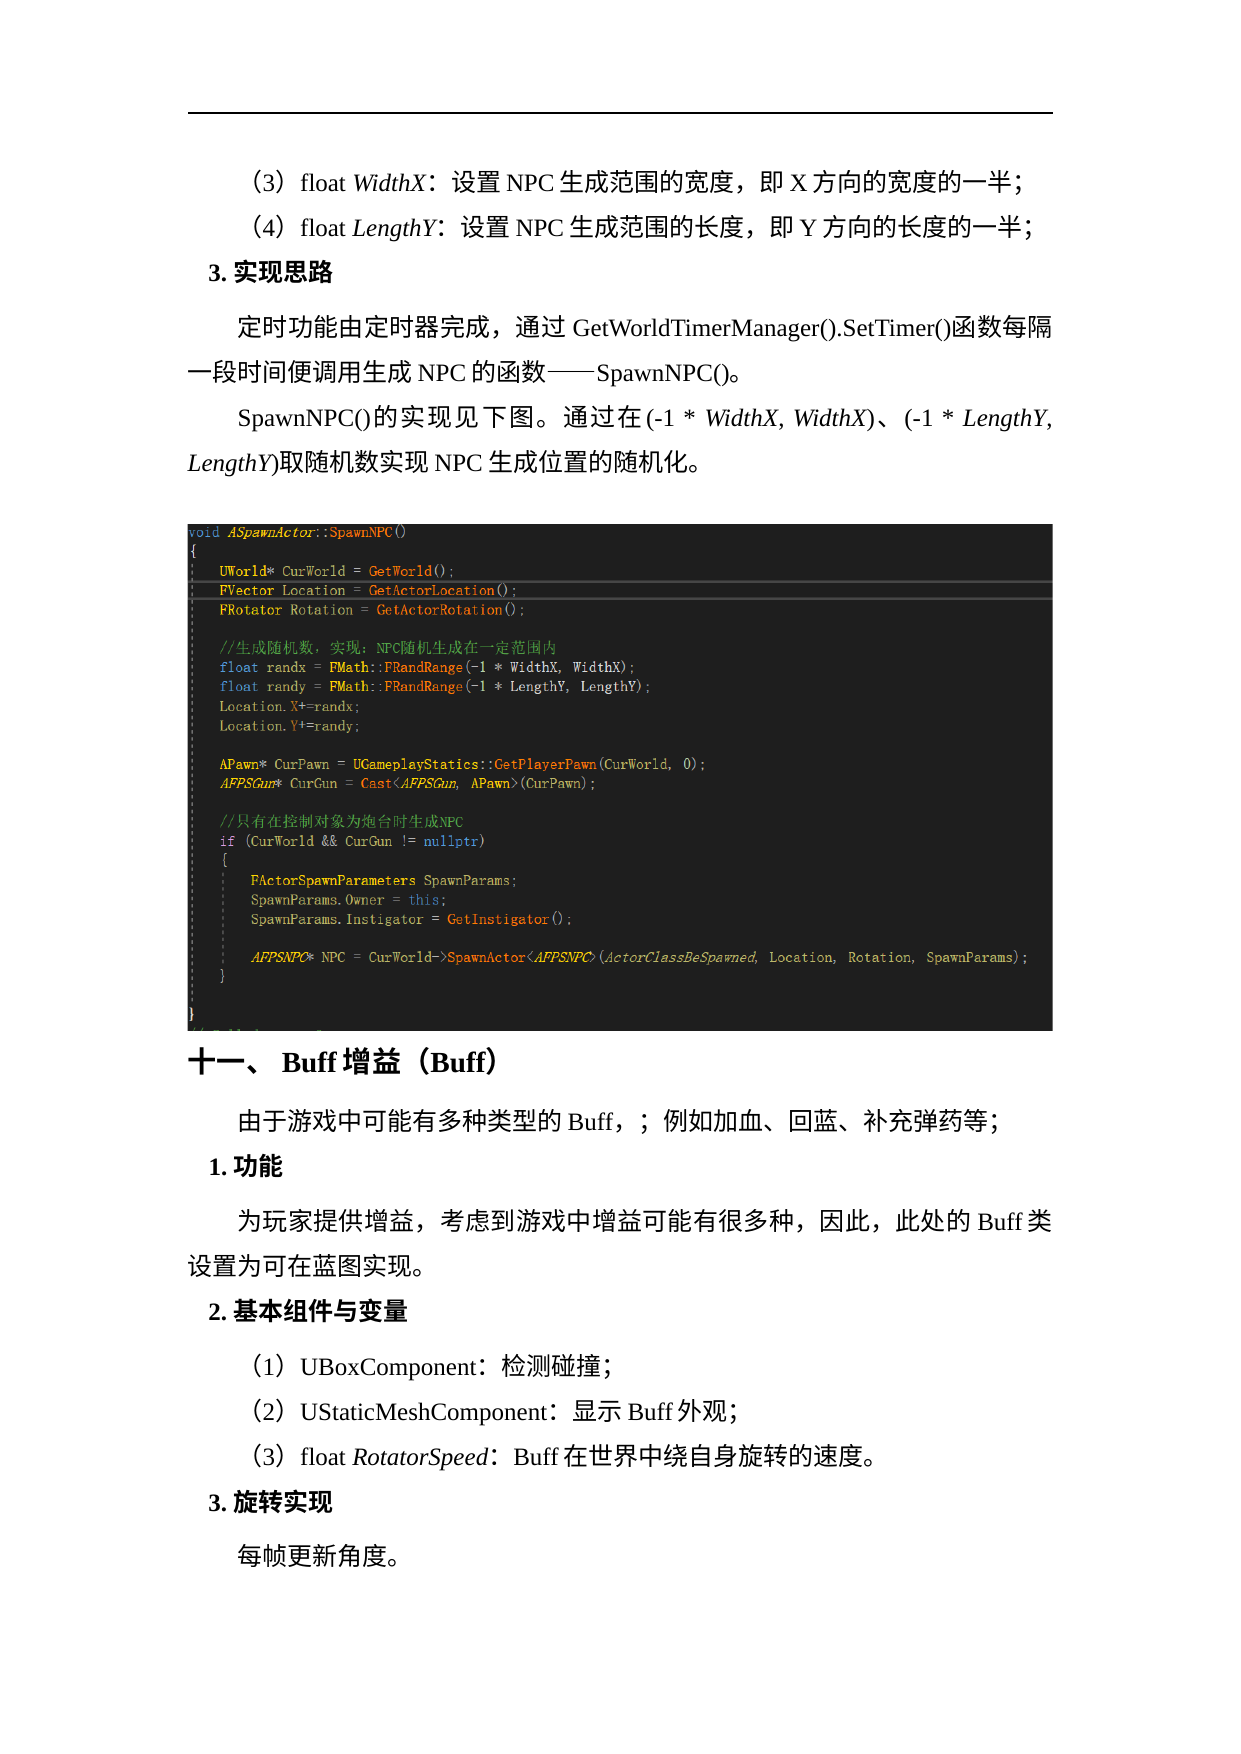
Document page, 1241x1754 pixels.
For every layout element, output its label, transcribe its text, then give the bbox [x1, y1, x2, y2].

subtitle 旋转实现 [208, 1482, 1053, 1518]
subtitle 实现思路 [208, 253, 1053, 289]
text （1）UBoxComponent：检测碰撞； [187, 1346, 1053, 1382]
text （3）float RotatorSpeed：Buff在世界中绕自身旋转的速度。 [187, 1437, 1053, 1473]
picture [187, 524, 1053, 1031]
text （2）UStaticMeshComponent：显示Buff外观； [187, 1392, 1053, 1428]
text 每帧更新角度。 [187, 1537, 1053, 1573]
text 由于游戏中可能有多种类型的Buff，；例如加血、回蓝、补充弹药等； [187, 1102, 1053, 1138]
text （4）float LengthY：设置NPC生成范围的长度，即Y方向的长度的一半； [187, 207, 1053, 243]
text 定时功能由定时器完成，通过GetWorldTimerManager().SetTimer()函数每隔一段时间便调用生成NPC的函数——SpawnNPC()。 [187, 307, 1053, 388]
text SpawnNPC()的实现见下图。通过在(-1 * WidthX, WidthX)、(-1 * LengthY, LengthY)取随机数实现NPC生成位置的随机化。 [187, 398, 1053, 479]
subtitle Buff增益（Buff） [187, 1038, 1053, 1080]
subtitle 功能 [208, 1147, 1053, 1183]
subtitle 基本组件与变量 [208, 1292, 1053, 1328]
text 为玩家提供增益，考虑到游戏中增益可能有很多种，因此，此处的Buff类设置为可在蓝图实现。 [187, 1201, 1053, 1283]
text （3）float WidthX：设置NPC生成范围的宽度，即X方向的宽度的一半； [187, 162, 1053, 198]
